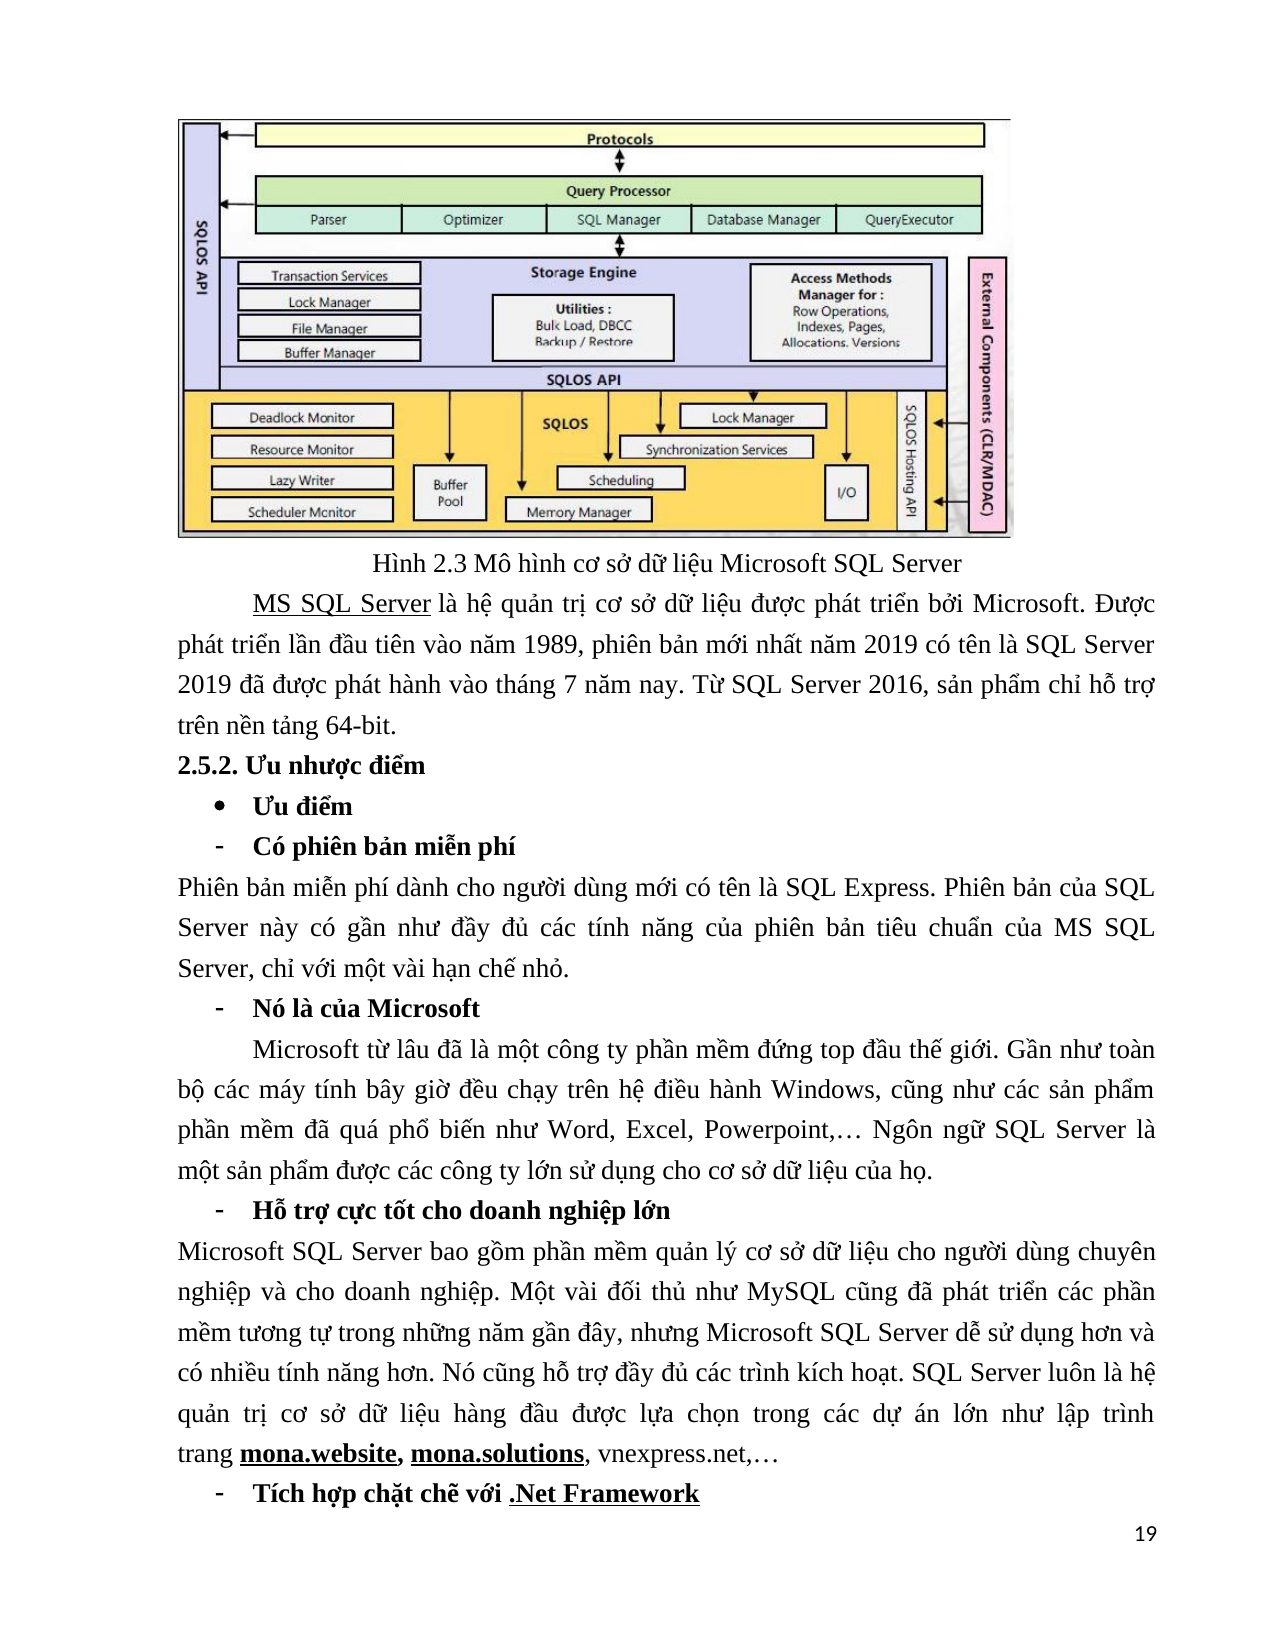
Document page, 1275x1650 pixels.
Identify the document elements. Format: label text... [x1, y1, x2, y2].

text Hình 2.3 Mô hình cơ sở dữ liệu Microsoft SQL Server [177, 547, 1157, 578]
text 2.5.2. Ưu nhược điểm [177, 749, 1157, 780]
list Hỗ trợ cực tốt cho doanh nghiệp lớn [215, 1194, 1157, 1226]
text MS SQL Server là hệ quản trị cơ sở dữ liệu được phát triển bởi Microsoft. Được phát triển lần đầu tiên vào năm 1989, phiên bản mới nhất năm 2019 có tên là SQL Server 2019 đã được phát hành vào tháng 7 năm nay. Từ SQL Server 2016, sản phẩm chỉ hỗ trợ trên nền tảng 64-bit. [177, 587, 1157, 740]
text Microsoft SQL Server bao gồm phần mềm quản lý cơ sở dữ liệu cho người dùng chuyên nghiệp và cho doanh nghiệp. Một vài đối thủ như MySQL cũng đã phát triển các phần mềm tương tự trong những năm gần đây, nhưng Microsoft SQL Server dễ sử dụng hơn và có nhiều tính năng hơn. Nó cũng hỗ trợ đầy đủ các trình kích hoạt. SQL Server luôn là hệ quản trị cơ sở dữ liệu hàng đầu được lựa chọn trong các dự án lớn như lập trình trang mona.website, mona.solutions, vnexpress.net,… [177, 1235, 1157, 1468]
text Phiên bản miễn phí dành cho người dùng mới có tên là SQL Express. Phiên bản của SQL Server này có gần như đầy đủ các tính năng của phiên bản tiêu chuẩn của MS SQL Server, chỉ với một vài hạn chế nhỏ. [177, 871, 1157, 983]
list Ưu điểm [215, 789, 1157, 821]
list Nó là của Microsoft [215, 992, 1157, 1023]
text Microsoft từ lâu đã là một công ty phần mềm đứng top đầu thế giới. Gần như toàn bộ các máy tính bây giờ đều chạy trên hệ điều hành Windows, cũng như các sản phẩm phần mềm đã quá phổ biến như Word, Excel, Powerpoint,… Ngôn ngữ SQL Server là một sản phẩm được các công ty lớn sử dụng cho cơ sở dữ liệu của họ. [177, 1033, 1157, 1185]
picture [177, 118, 1015, 539]
list Tích hợp chặt chẽ với .Net Framework [215, 1477, 1157, 1509]
list Có phiên bản miễn phí [215, 830, 1157, 861]
